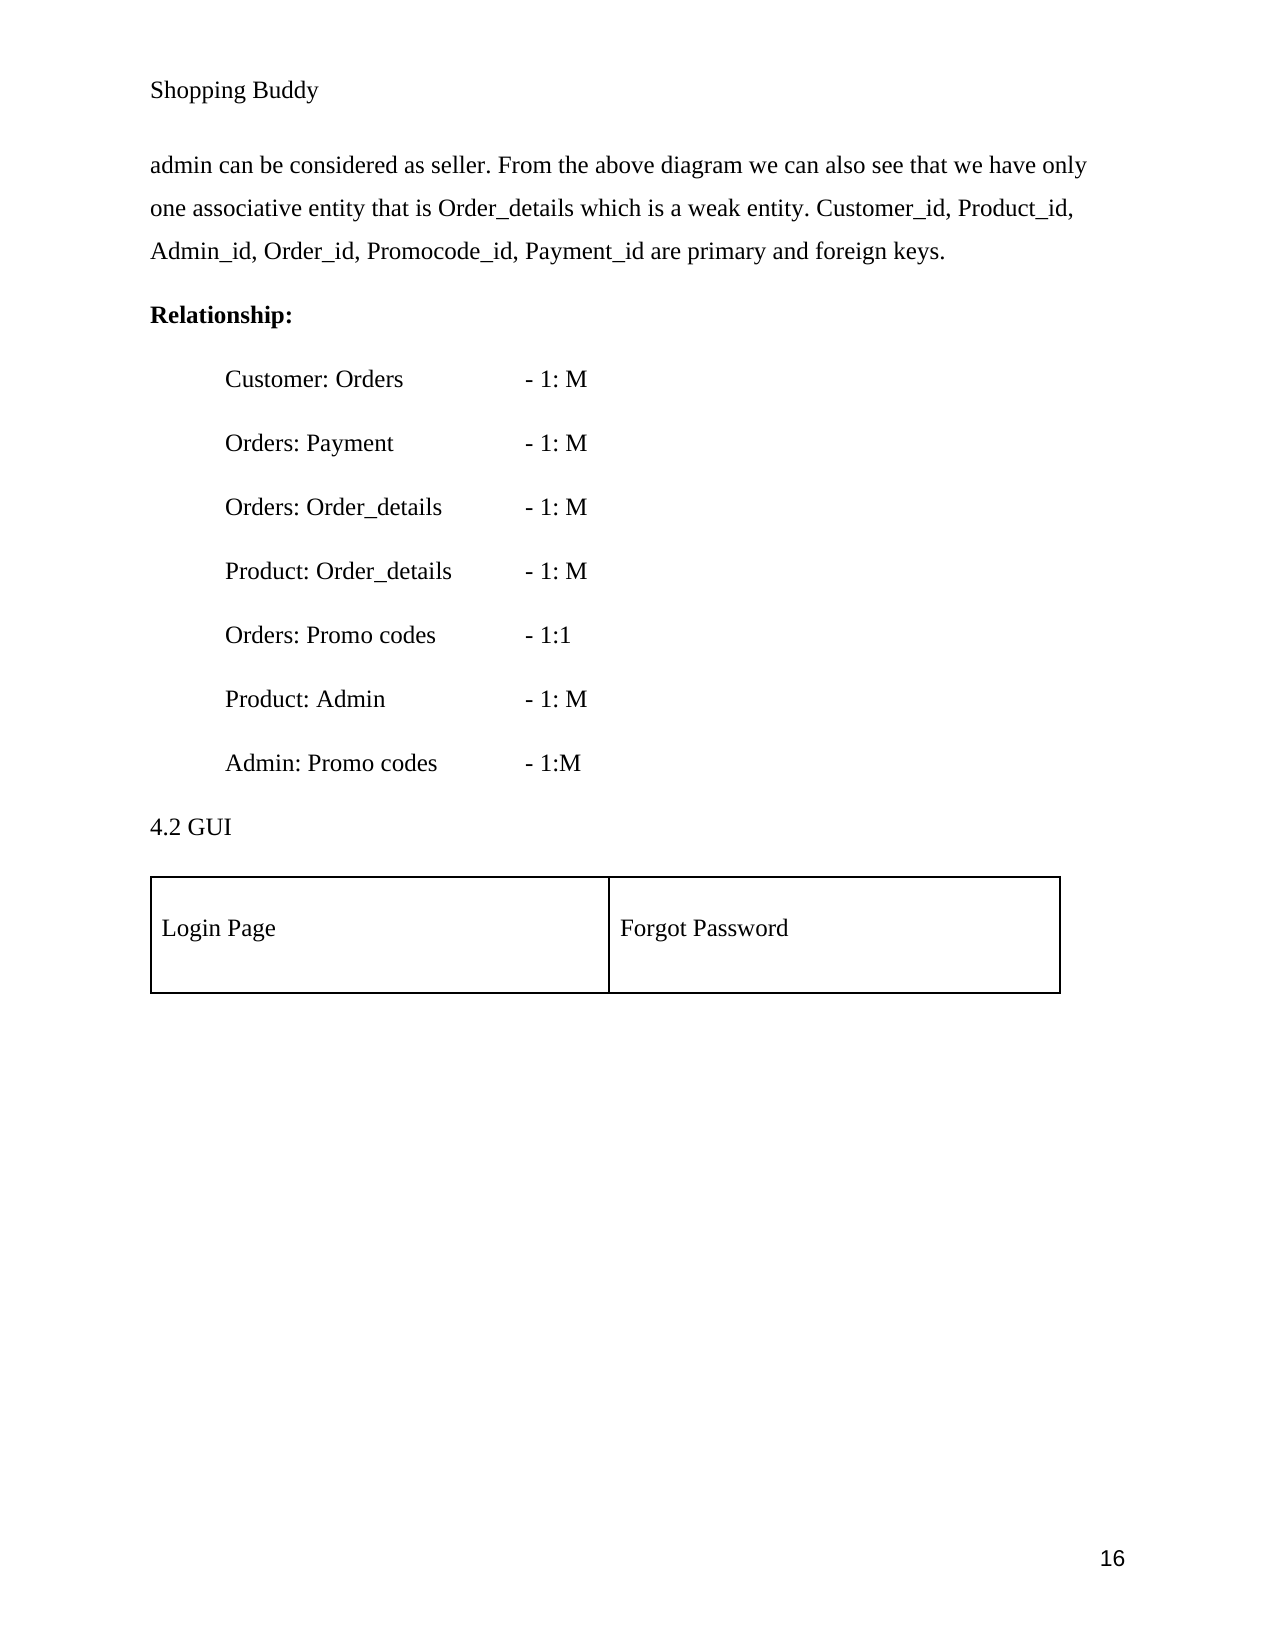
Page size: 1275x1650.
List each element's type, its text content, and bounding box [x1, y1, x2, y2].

text Admin: Promo codes - 1:M [150, 748, 1125, 777]
table_header Forgot Password [610, 878, 1059, 992]
text 4.2 GUI [150, 812, 1125, 841]
text Orders: Promo codes - 1:1 [150, 620, 1125, 649]
text Product: Admin - 1: M [150, 684, 1125, 713]
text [150, 150, 1125, 265]
text Relationship: [150, 300, 1125, 329]
text Product: Order_details - 1: M [150, 556, 1125, 585]
text Orders: Payment - 1: M [150, 428, 1125, 457]
text Customer: Orders - 1: M [150, 364, 1125, 393]
table_header Login Page [152, 878, 608, 992]
text Orders: Order_details - 1: M [150, 492, 1125, 521]
